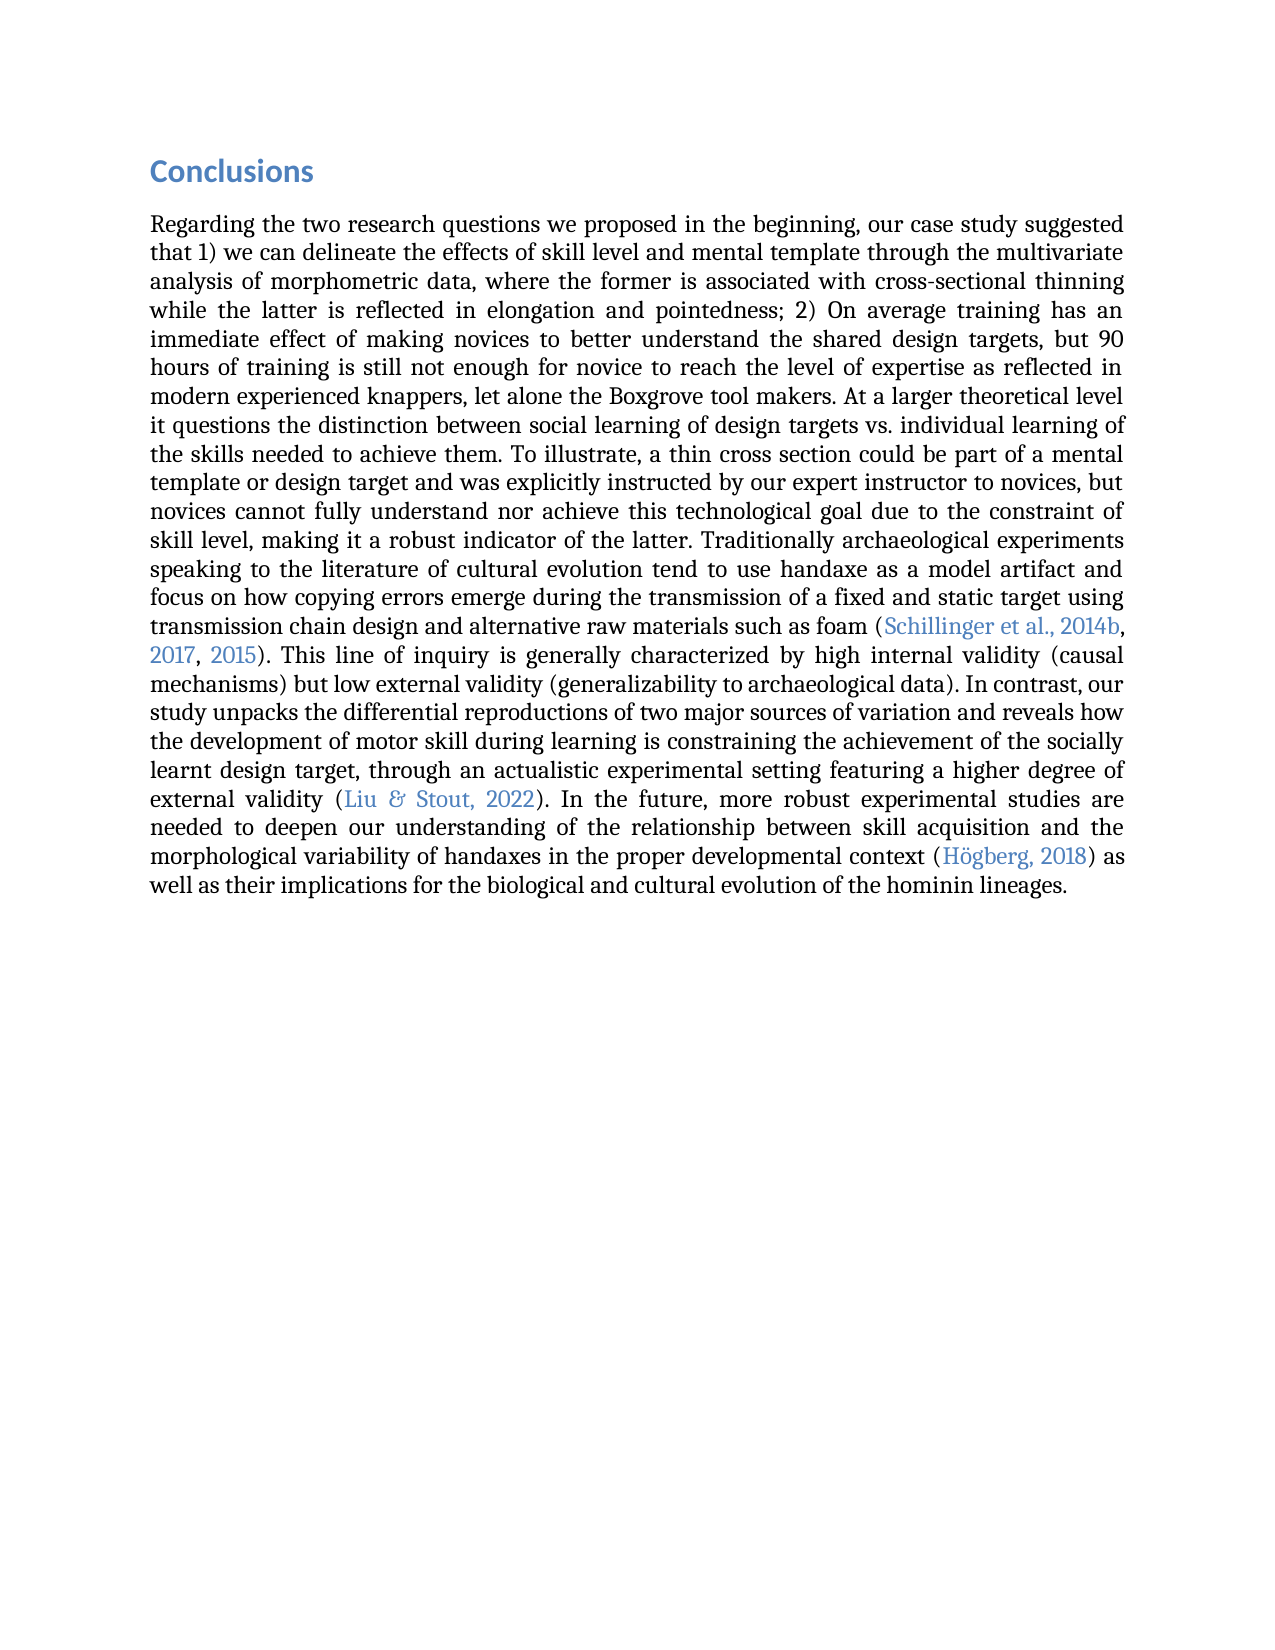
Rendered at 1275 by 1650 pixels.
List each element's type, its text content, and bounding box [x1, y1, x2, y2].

text Regarding the two research questions we proposed in the beginning, our case study suggested that 1) we can delineate the effects of skill level and mental template through the multivariate analysis of morphometric data, where the former is associated with cross-sectional thinning while the latter is reflected in elongation and pointedness; 2) On average training has an immediate effect of making novices to better understand the shared design targets, but 90 hours of training is still not enough for novice to reach the level of expertise as reflected in modern experienced knappers, let alone the Boxgrove tool makers. At a larger theoretical level it questions the distinction between social learning of design targets vs. individual learning of the skills needed to achieve them. To illustrate, a thin cross section could be part of a mental template or design target and was explicitly instructed by our expert instructor to novices, but novices cannot fully understand nor achieve this technological goal due to the constraint of skill level, making it a robust indicator of the latter. Traditionally archaeological experiments speaking to the literature of cultural evolution tend to use handaxe as a model artifact and focus on how copying errors emerge during the transmission of a fixed and static target using transmission chain design and alternative raw materials such as foam (Schillinger et al., 2014b, 2017, 2015). This line of inquiry is generally characterized by high internal validity (causal mechanisms) but low external validity (generalizability to archaeological data). In contrast, our study unpacks the differential reproductions of two major sources of variation and reveals how the development of motor skill during learning is constraining the achievement of the socially learnt design target, through an actualistic experimental setting featuring a higher degree of external validity (Liu & Stout, 2022). In the future, more robust experimental studies are needed to deepen our understanding of the relationship between skill acquisition and the morphological variability of handaxes in the proper developmental context (Högberg, 2018) as well as their implications for the biological and cultural evolution of the hominin lineages. [150, 209, 1125, 899]
subtitle Conclusions [150, 150, 1125, 191]
